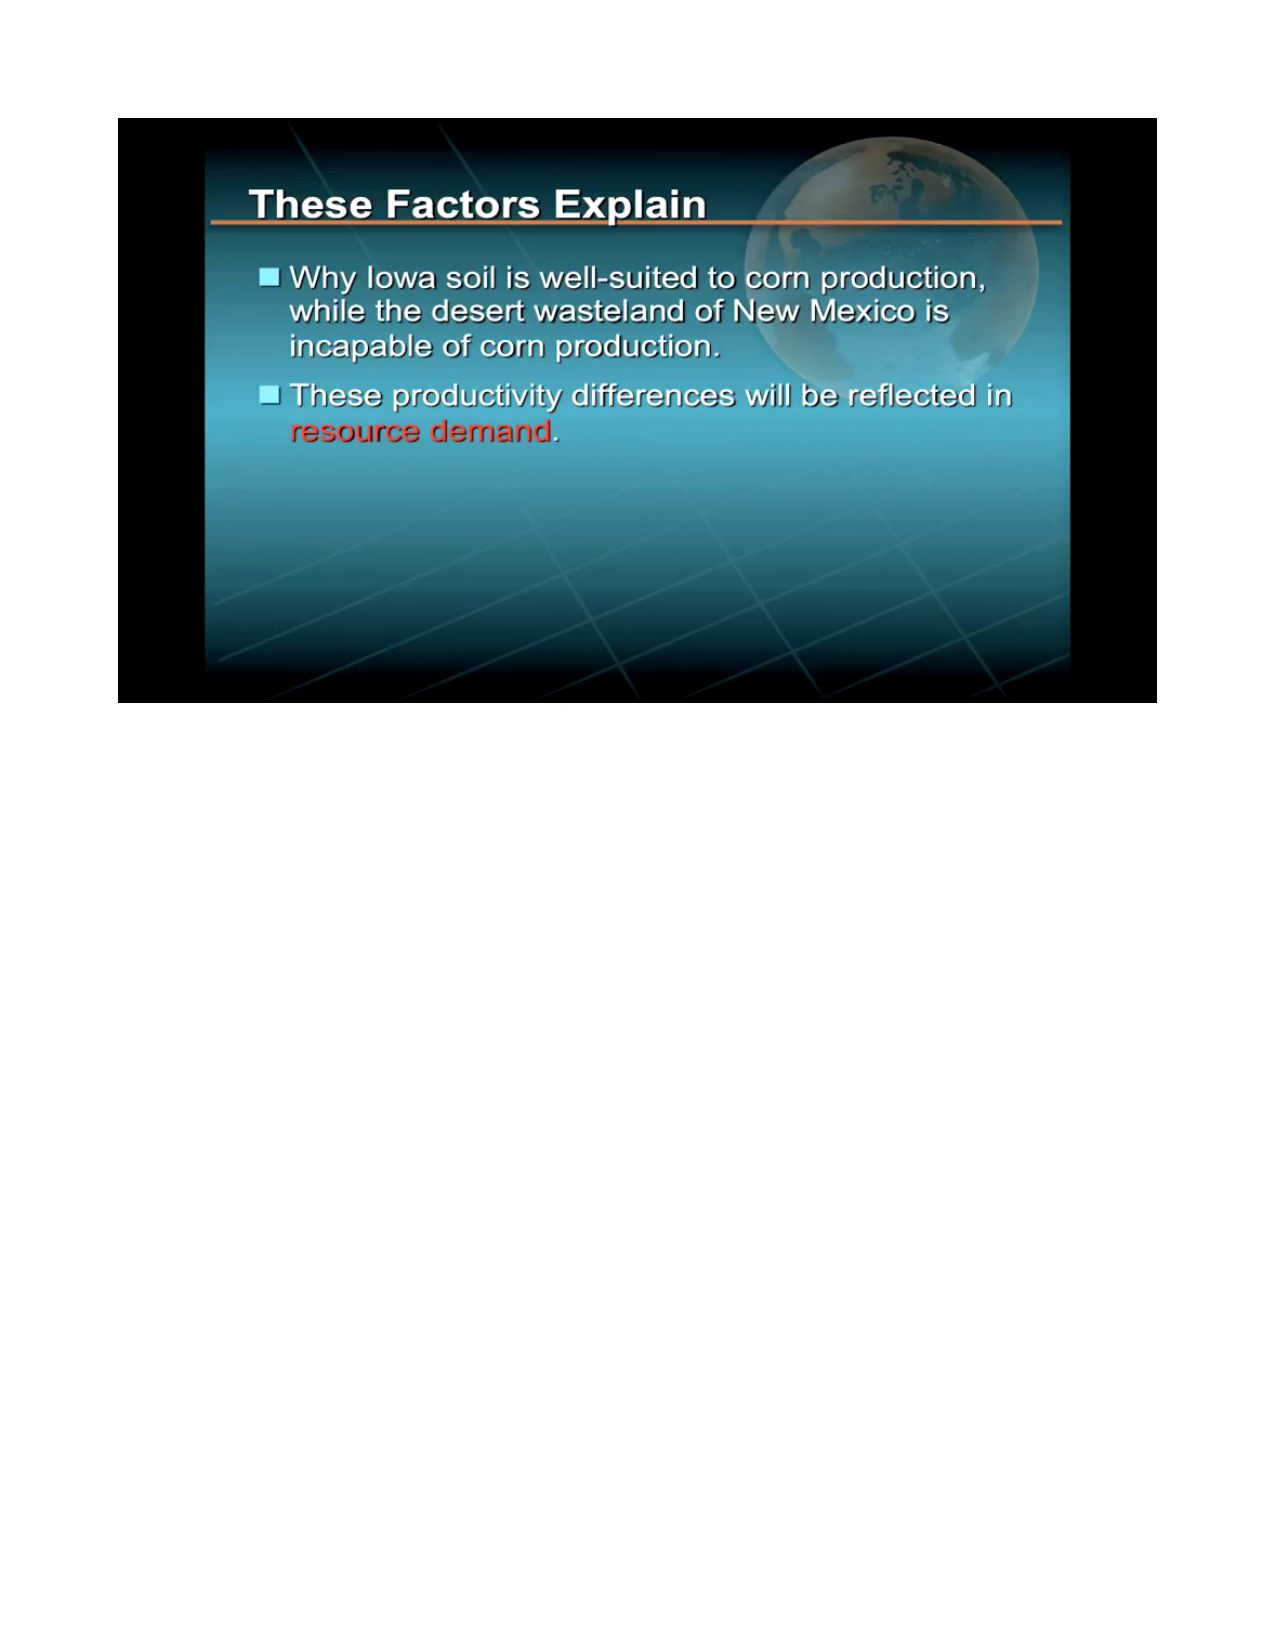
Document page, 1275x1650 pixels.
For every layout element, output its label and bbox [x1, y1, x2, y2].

picture [118, 118, 1157, 703]
